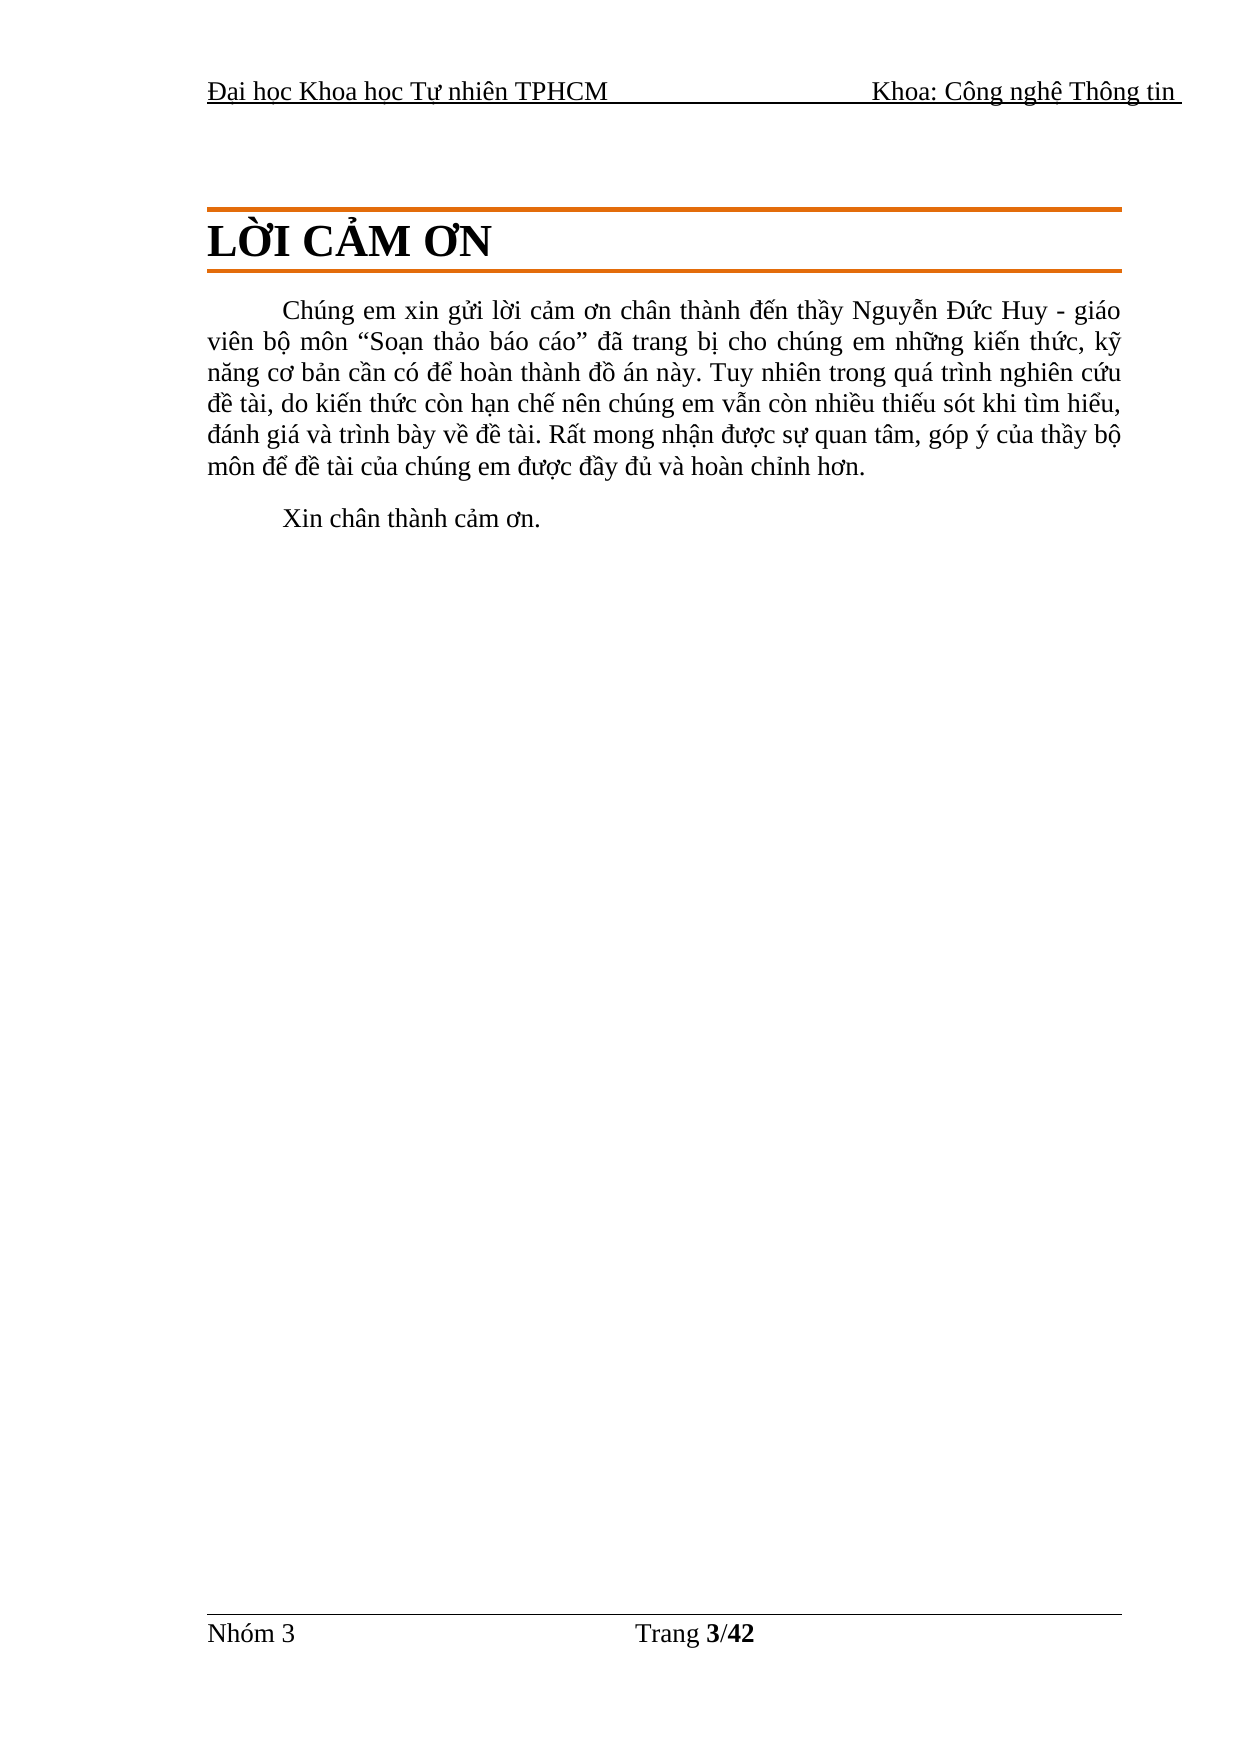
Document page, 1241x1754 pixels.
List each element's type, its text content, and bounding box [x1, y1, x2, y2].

text Chúng em xin gửi lời cảm ơn chân thành đến thầy Nguyễn Đức Huy - giáo viên bộ môn “Soạn thảo báo cáo” đã trang bị cho chúng em những kiến thức, kỹ năng cơ bản cần có để hoàn thành đồ án này. Tuy nhiên trong quá trình nghiên cứu đề tài, do kiến thức còn hạn chế nên chúng em vẫn còn nhiều thiếu sót khi tìm hiểu, đánh giá và trình bày về đề tài. Rất mong nhận được sự quan tâm, góp ý của thầy bộ môn để đề tài của chúng em được đầy đủ và hoàn chỉnh hơn. [207, 294, 1122, 481]
text Xin chân thành cảm ơn. [207, 502, 1122, 533]
text LỜI CẢM ƠN [207, 212, 1122, 269]
